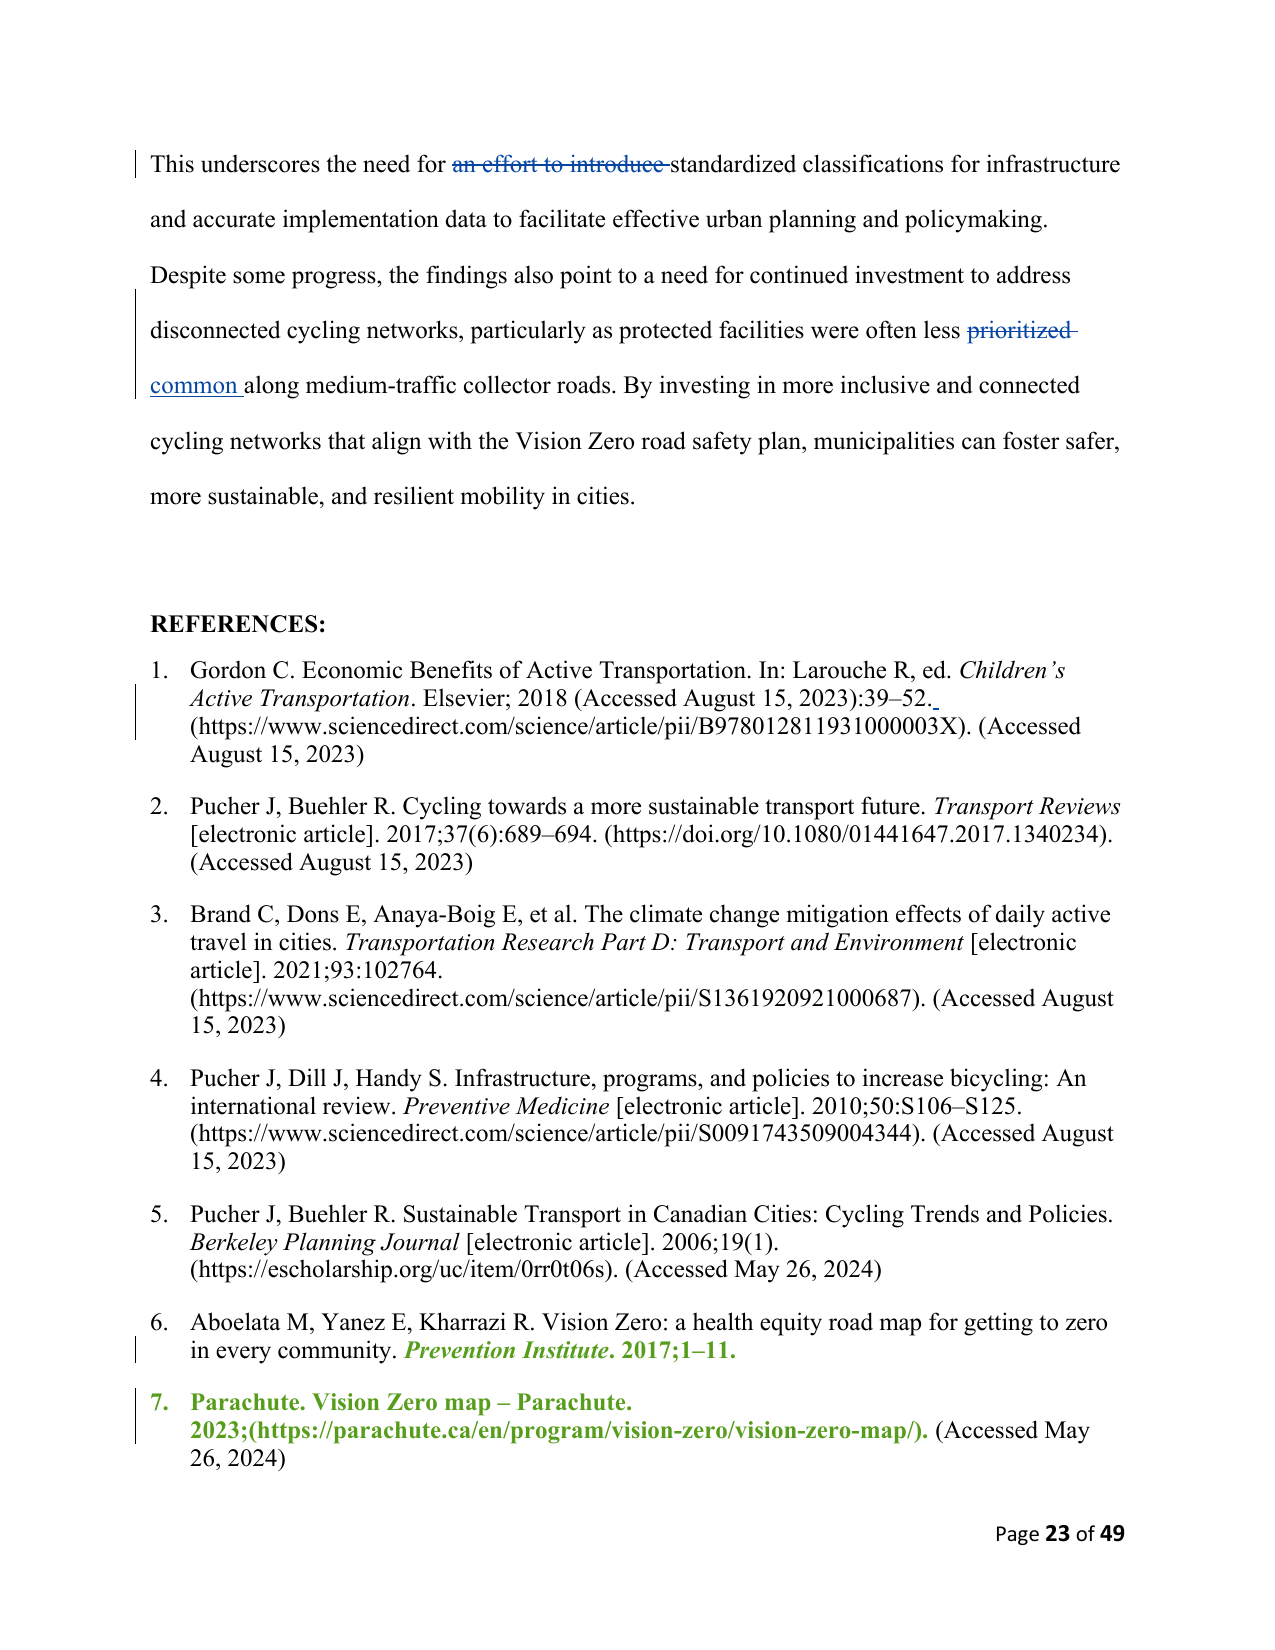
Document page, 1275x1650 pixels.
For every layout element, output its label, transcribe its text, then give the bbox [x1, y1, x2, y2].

text 2. Pucher J, Buehler R. Cycling towards a more sustainable transport future. Transport Reviews [electronic article]. 2017;37(6):689–694. (https://doi.org/10.1080/01441647.2017.1340234). (Accessed August 15, 2023) [150, 792, 1125, 876]
text 7. Parachute. Vision Zero map – Parachute. 2023;(https://parachute.ca/en/program/vision-zero/vision-zero-map/). (Accessed May 26, 2024) [150, 1388, 1125, 1472]
text 1. Gordon C. Economic Benefits of Active Transportation. In: Larouche R, ed. Children’s Active Transportation. Elsevier; 2018 (Accessed August 15, 2023):39–52.(https://www.sciencedirect.com/science/article/pii/B978012811931000003X). (Accessed August 15, 2023) [150, 657, 1125, 767]
text 5. Pucher J, Buehler R. Sustainable Transport in Canadian Cities: Cycling Trends and Policies. Berkeley Planning Journal [electronic article]. 2006;19(1). (https://escholarship.org/uc/item/0rr0t06s). (Accessed May 26, 2024) [150, 1200, 1125, 1283]
text 6. Aboelata M, Yanez E, Kharrazi R. Vision Zero: a health equity road map for getting to zero in every community. Prevention Institute. 2017;1–11. [150, 1308, 1125, 1363]
text 3. Brand C, Dons E, Anaya-Boig E, et al. The climate change mitigation effects of daily active travel in cities. Transportation Research Part D: Transport and Environment [electronic article]. 2021;93:102764. (https://www.sciencedirect.com/science/article/pii/S1361920921000687). (Accessed August 15, 2023) [150, 901, 1125, 1039]
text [150, 150, 1125, 510]
text REFERENCES: [150, 610, 1125, 638]
text 4. Pucher J, Dill J, Handy S. Infrastructure, programs, and policies to increase bicycling: An international review. Preventive Medicine [electronic article]. 2010;50:S106–S125. (https://www.sciencedirect.com/science/article/pii/S0091743509004344). (Accessed August 15, 2023) [150, 1064, 1125, 1175]
